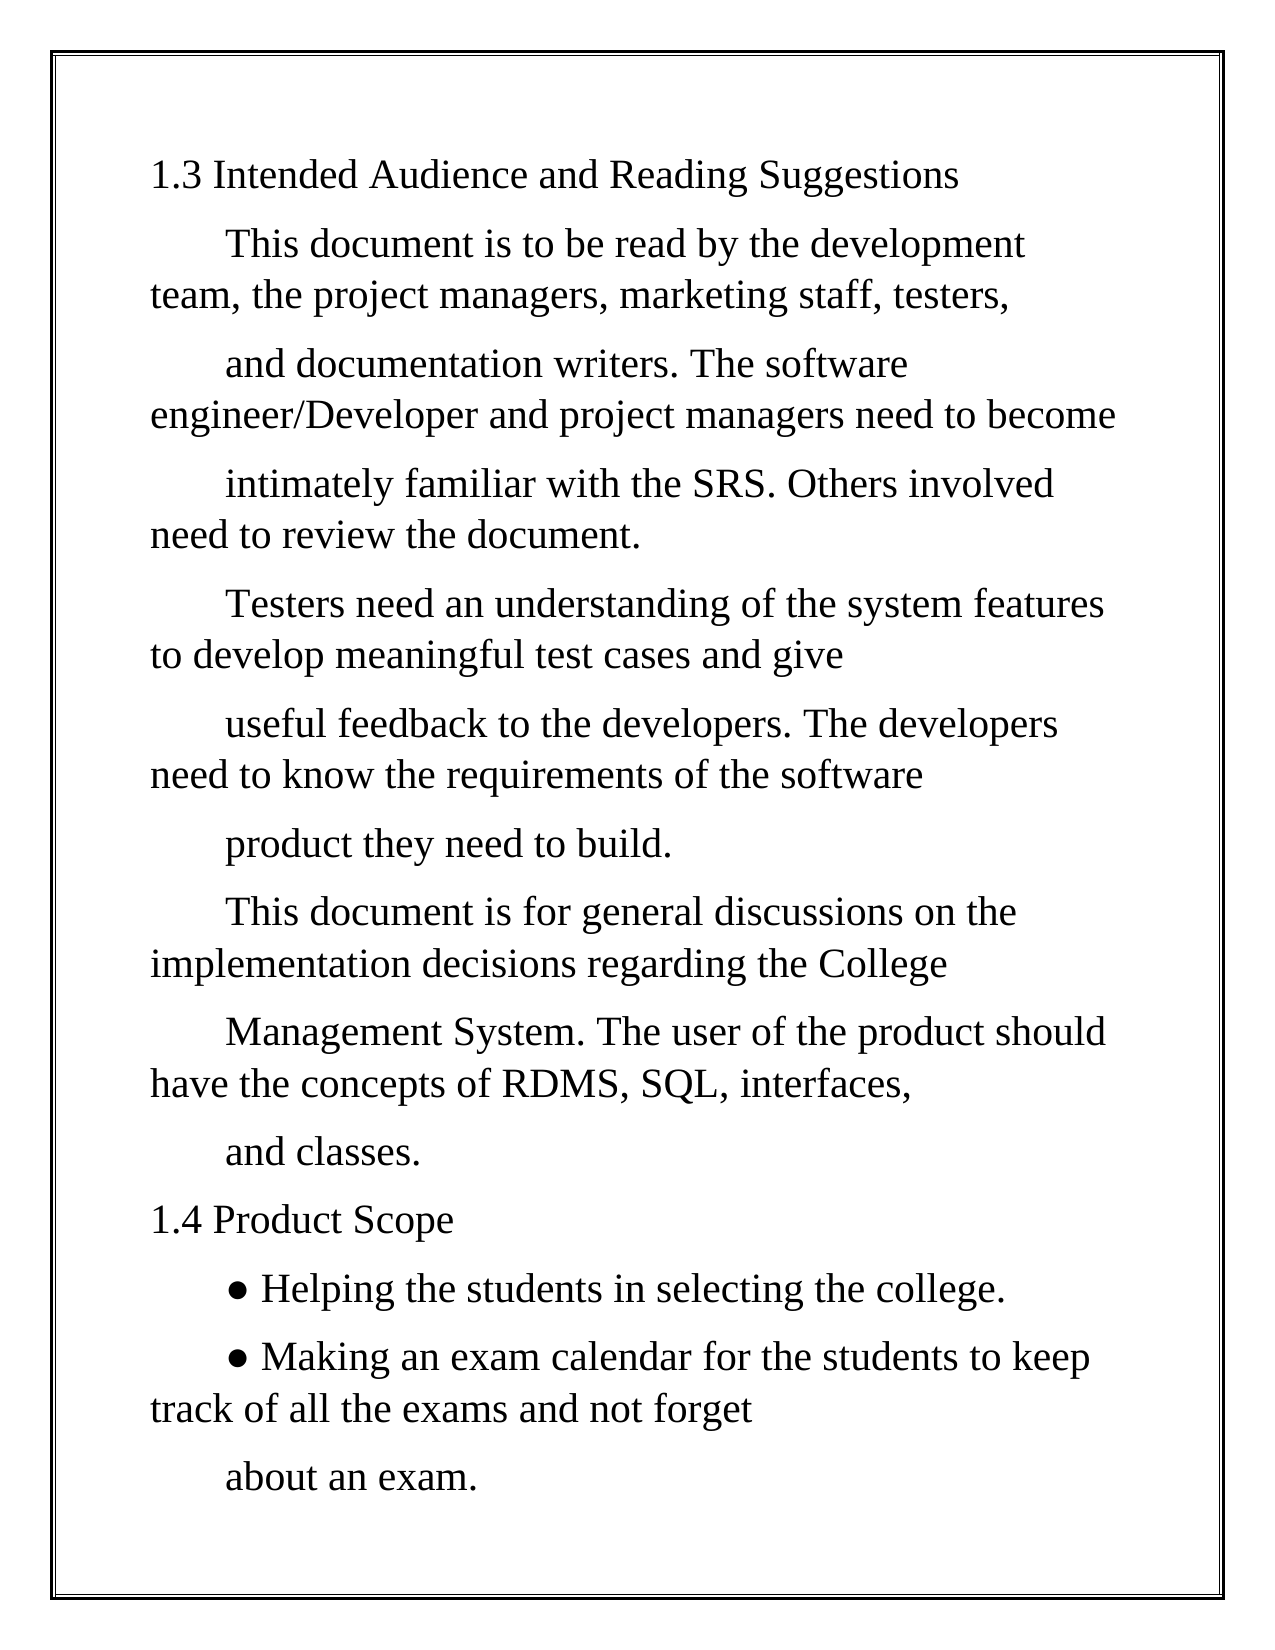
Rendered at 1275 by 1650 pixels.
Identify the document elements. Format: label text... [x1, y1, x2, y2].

text and classes. [150, 1127, 1125, 1174]
text This document is for general discussions on the implementation decisions regarding the College [150, 887, 1125, 986]
text ● Making an exam calendar for the students to keep track of all the exams and not forget [150, 1332, 1125, 1431]
text Testers need an understanding of the system features to develop meaningful test cases and give [150, 578, 1125, 678]
text This document is to be read by the development team, the project managers, marketing staff, testers, [150, 218, 1125, 318]
text 1.3 Intended Audience and Reading Suggestions [150, 150, 1125, 198]
text ● Helping the students in selecting the college. [150, 1263, 1125, 1311]
text and documentation writers. The software engineer/Developer and project managers need to become [150, 338, 1125, 438]
text intimately familiar with the SRS. Others involved need to review the document. [150, 458, 1125, 558]
text product they need to build. [150, 818, 1125, 866]
text Management System. The user of the product should have the concepts of RDMS, SQL, interfaces, [150, 1007, 1125, 1106]
text about an exam. [150, 1452, 1125, 1499]
text 1.4 Product Scope [150, 1195, 1125, 1243]
text useful feedback to the developers. The developers need to know the requirements of the software [150, 698, 1125, 798]
